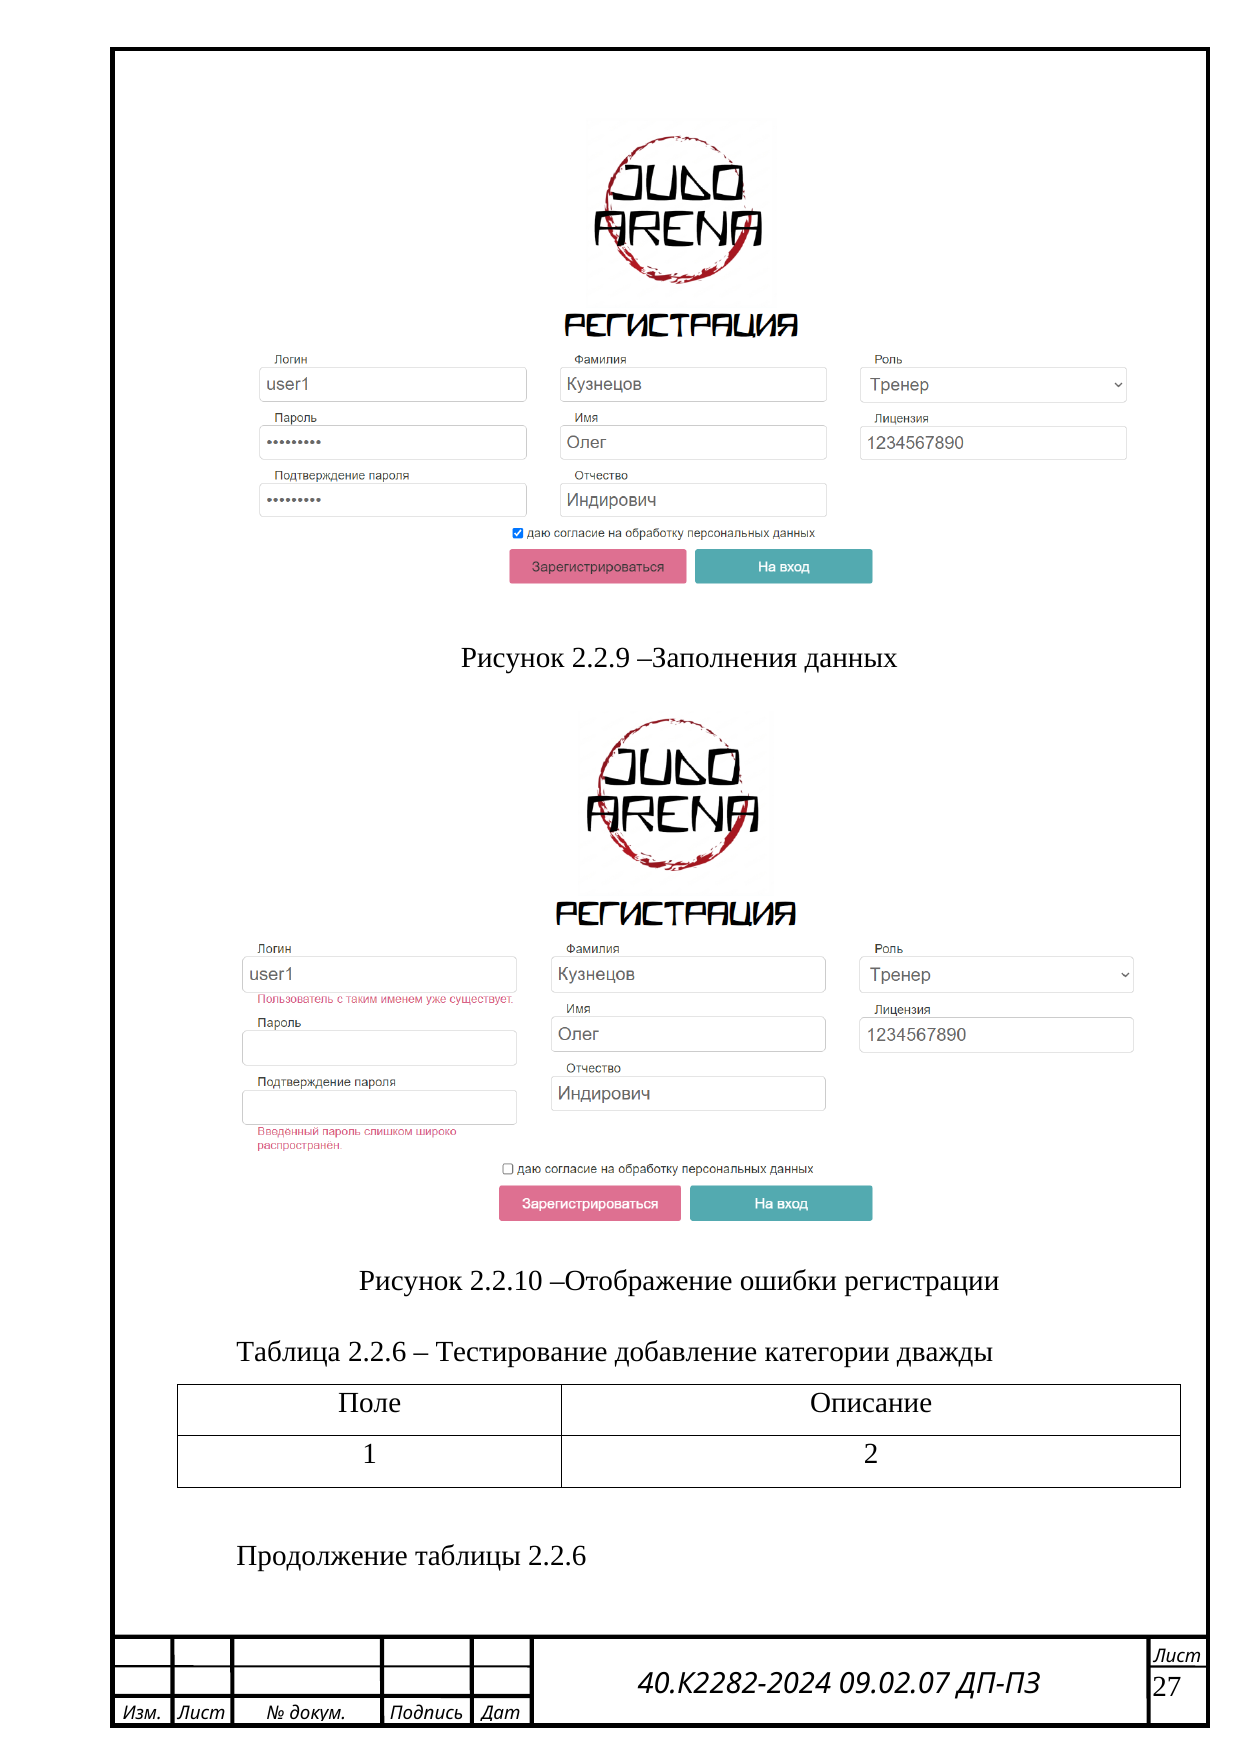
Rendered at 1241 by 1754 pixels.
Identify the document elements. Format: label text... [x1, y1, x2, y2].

text Продолжение таблицы 2.2.6 [177, 1538, 1181, 1571]
text Таблица 2.2.6 – Тестирование добавление категории дважды [177, 1334, 1181, 1367]
table_cell 2 [562, 1436, 1180, 1487]
table_header Поле [178, 1385, 561, 1435]
text Рисунок 2.2.10 –Отображение ошибки регистрации [177, 1263, 1181, 1296]
picture [202, 711, 1156, 1246]
table_header Описание [562, 1385, 1180, 1435]
picture [203, 118, 1155, 624]
text Рисунок 2.2.9 –Заполнения данных [177, 640, 1181, 673]
table_cell 1 [178, 1436, 561, 1487]
